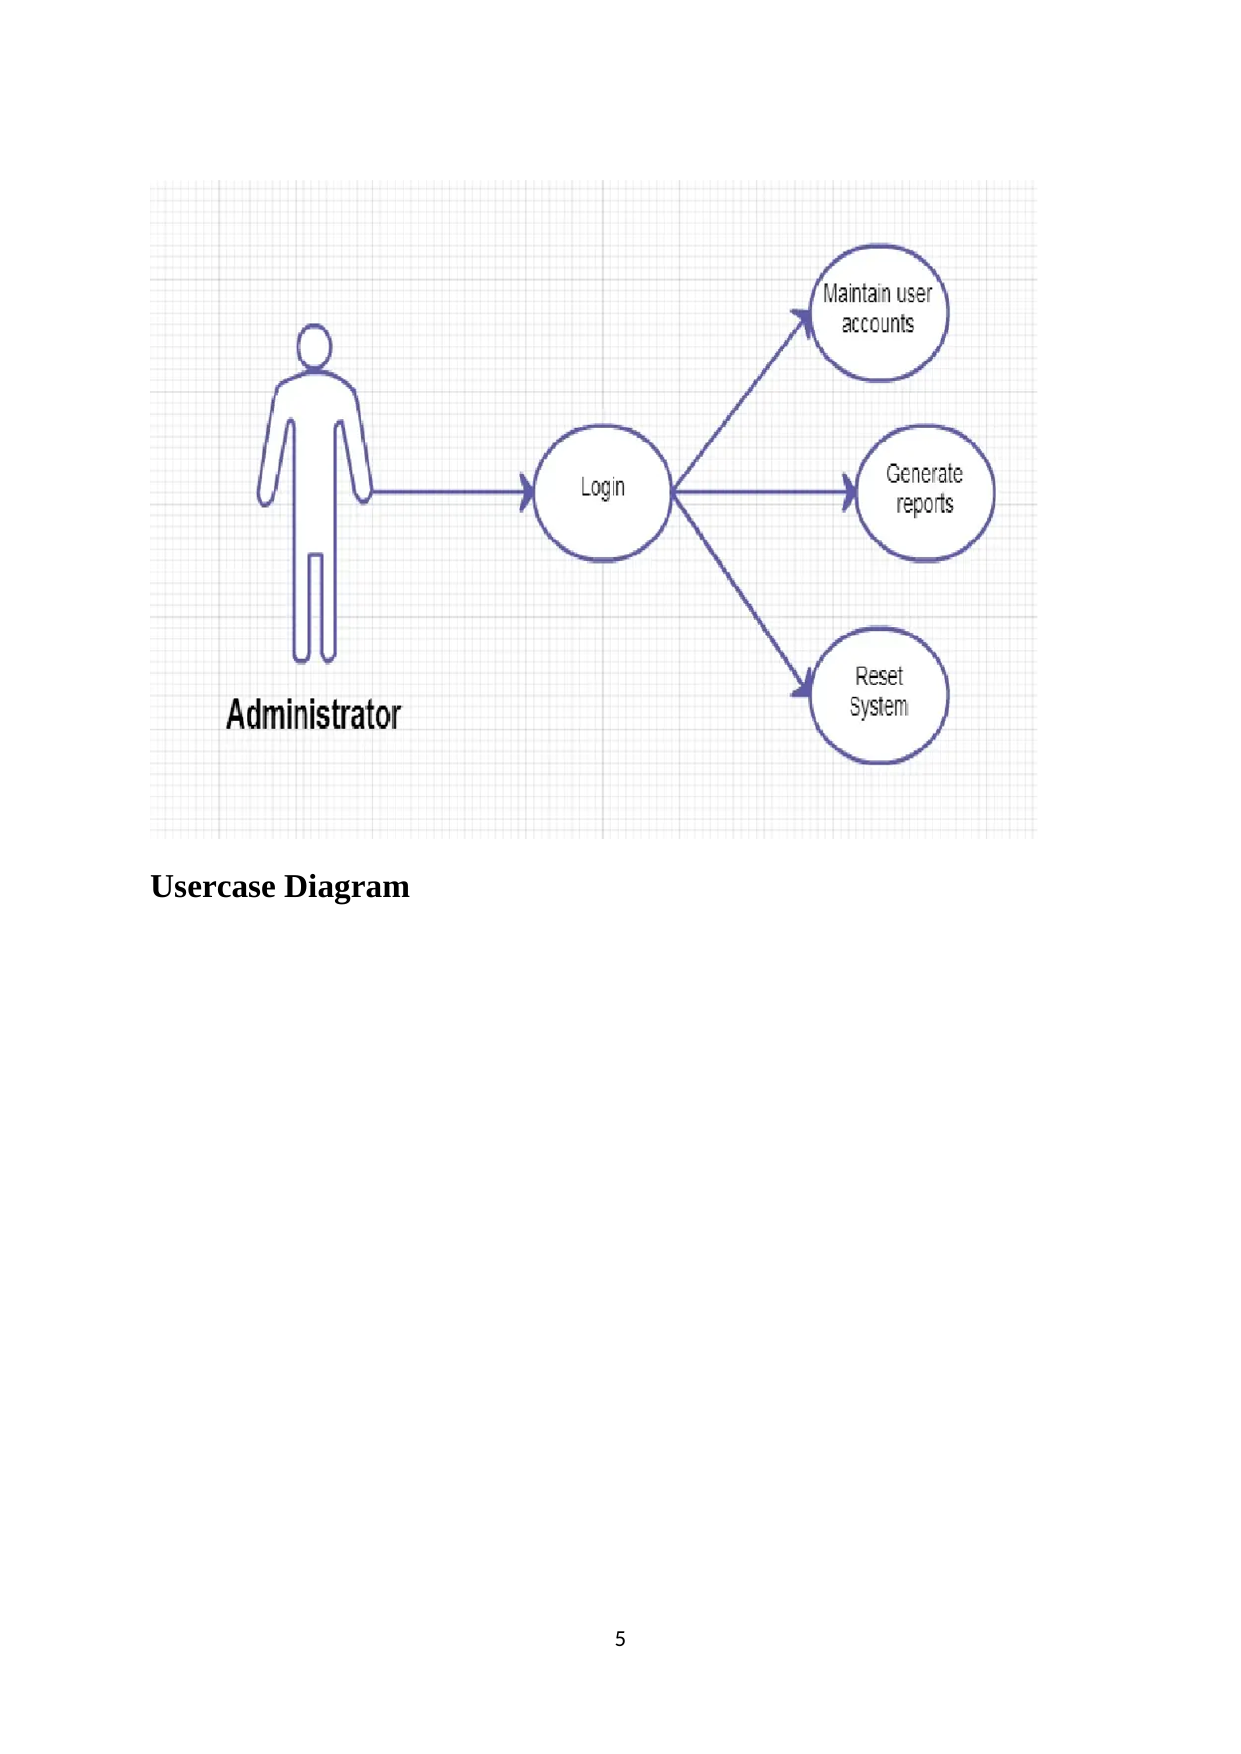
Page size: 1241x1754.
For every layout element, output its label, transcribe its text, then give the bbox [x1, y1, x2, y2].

picture [150, 180, 1038, 839]
text Usercase Diagram [150, 866, 1090, 905]
